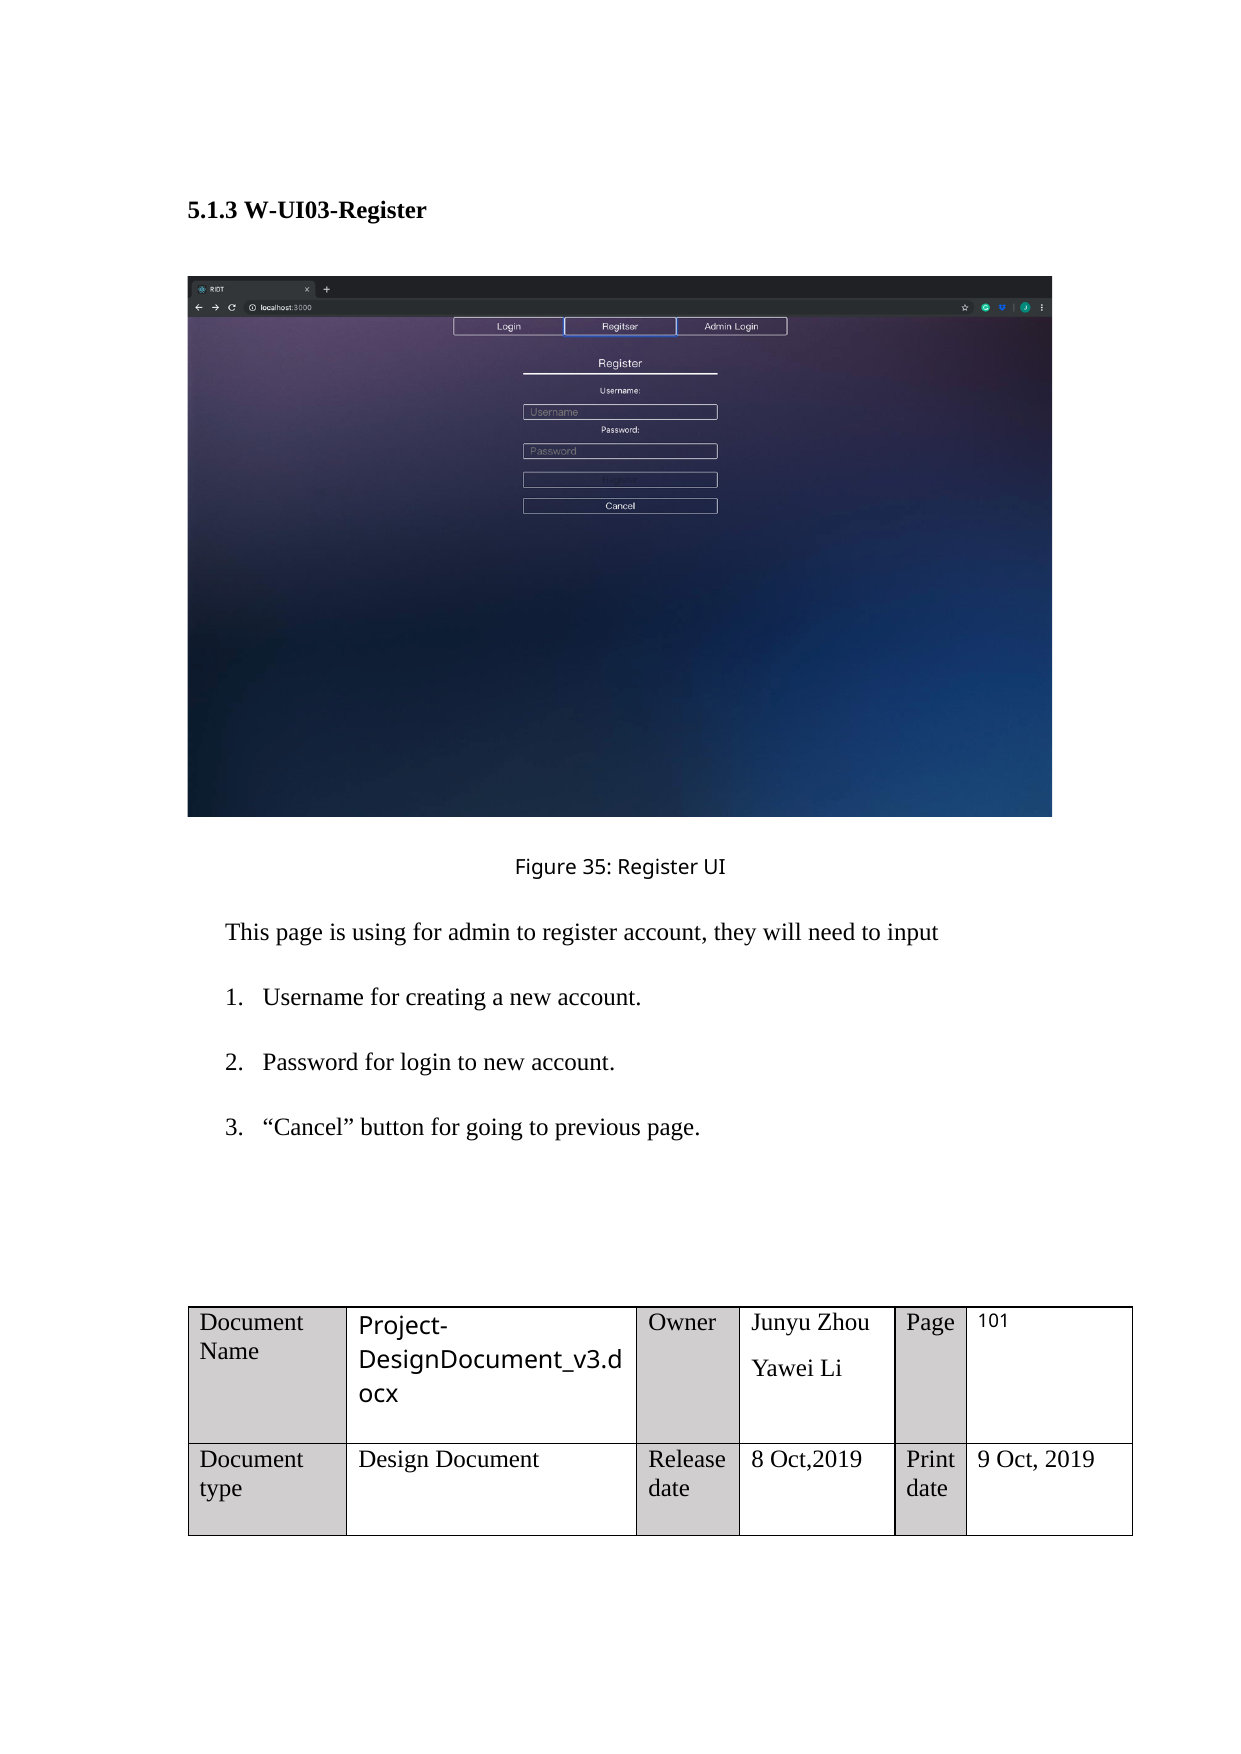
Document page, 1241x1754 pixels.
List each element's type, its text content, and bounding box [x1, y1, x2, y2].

list “Cancel” button for going to previous page. [225, 1109, 1053, 1143]
list Password for login to new account. [225, 1044, 1053, 1078]
text This page is using for admin to register account, they will need to input [187, 914, 1053, 948]
picture [187, 276, 1053, 817]
text Figure 35: Register UI [187, 849, 1053, 883]
subtitle 5.1.3 W-UI03-Register [187, 193, 1053, 227]
list Username for creating a new account. [225, 979, 1053, 1013]
